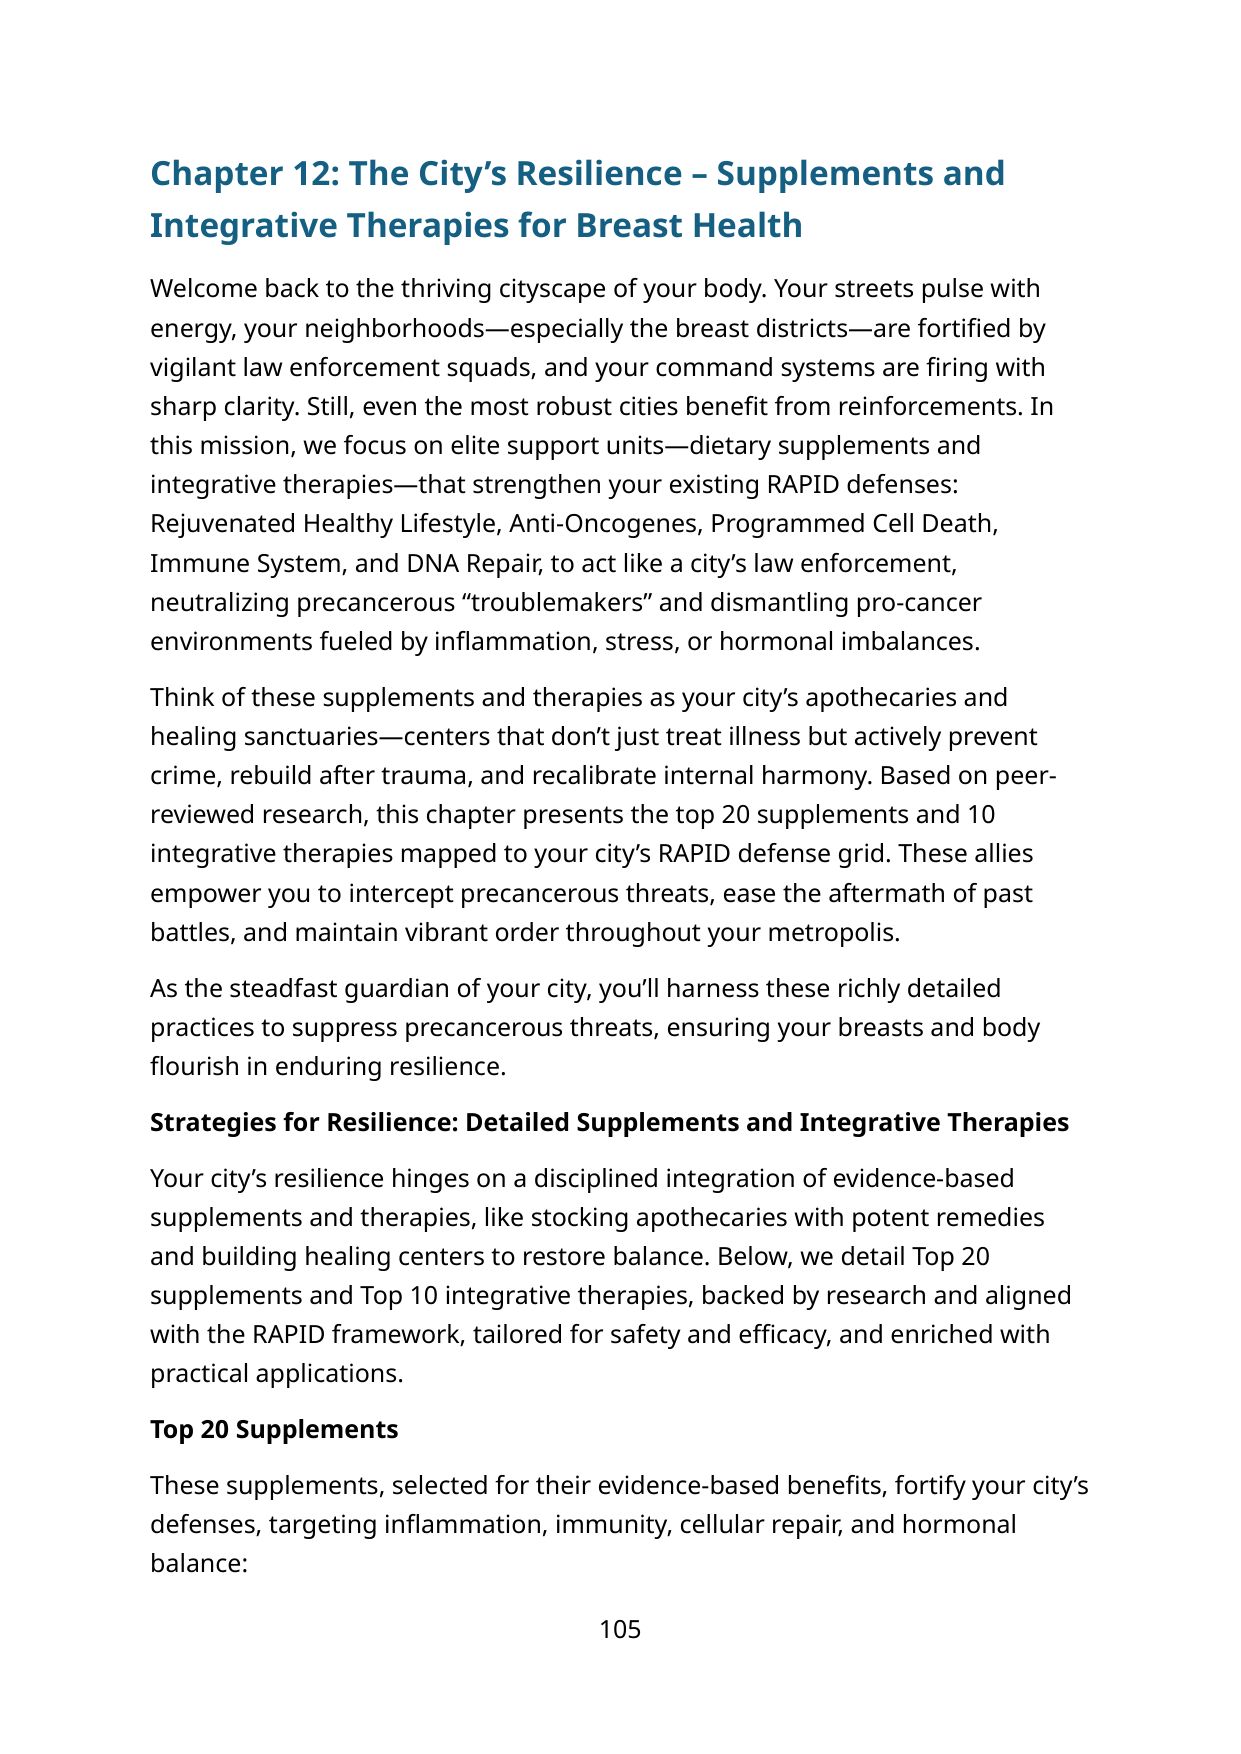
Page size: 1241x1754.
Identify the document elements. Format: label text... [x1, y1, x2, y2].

text These supplements, selected for their evidence-based benefits, fortify your city’s defenses, targeting inflammation, immunity, cellular repair, and hormonal balance: [150, 1468, 1090, 1580]
text Your city’s resilience hinges on a disciplined integration of evidence-based supplements and therapies, like stocking apothecaries with potent remedies and building healing centers to restore balance. Below, we detail Top 20 supplements and Top 10 integrative therapies, backed by research and aligned with the RAPID framework, tailored for safety and efficacy, and enriched with practical applications. [150, 1160, 1090, 1390]
text As the steadfast guardian of your city, you’ll harness these richly detailed practices to suppress precancerous threats, ensuring your breasts and body flourish in enduring resilience. [150, 970, 1090, 1083]
text Welcome back to the thriving cityscape of your body. Your streets pulse with energy, your neighborhoods—especially the breast districts—are fortified by vigilant law enforcement squads, and your command systems are firing with sharp clarity. Still, even the most robust cities benefit from reinforcements. In this mission, we focus on elite support units—dietary supplements and integrative therapies—that strengthen your existing RAPID defenses: Rejuvenated Healthy Lifestyle, Anti-Oncogenes, Programmed Cell Death, Immune System, and DNA Repair, to act like a city’s law enforcement, neutralizing precancerous “troublemakers” and dismantling pro-cancer environments fueled by inflammation, stress, or hormonal imbalances. [150, 271, 1090, 658]
text Top 20 Supplements [150, 1412, 1090, 1446]
text Strategies for Resilience: Detailed Supplements and Integrative Therapies [150, 1104, 1090, 1138]
text Think of these supplements and therapies as your city’s apothecaries and healing sanctuaries—centers that don’t just treat illness but actively prevent crime, rebuild after trauma, and recalibrate internal harmony. Based on peer-reviewed research, this chapter presents the top 20 supplements and 10 integrative therapies mapped to your city’s RAPID defense grid. These allies empower you to intercept precancerous threats, ease the aftermath of past battles, and maintain vibrant order throughout your metropolis. [150, 679, 1090, 948]
text Chapter 12: The City’s Resilience – Supplements and Integrative Therapies for Breast Health [150, 150, 1090, 248]
